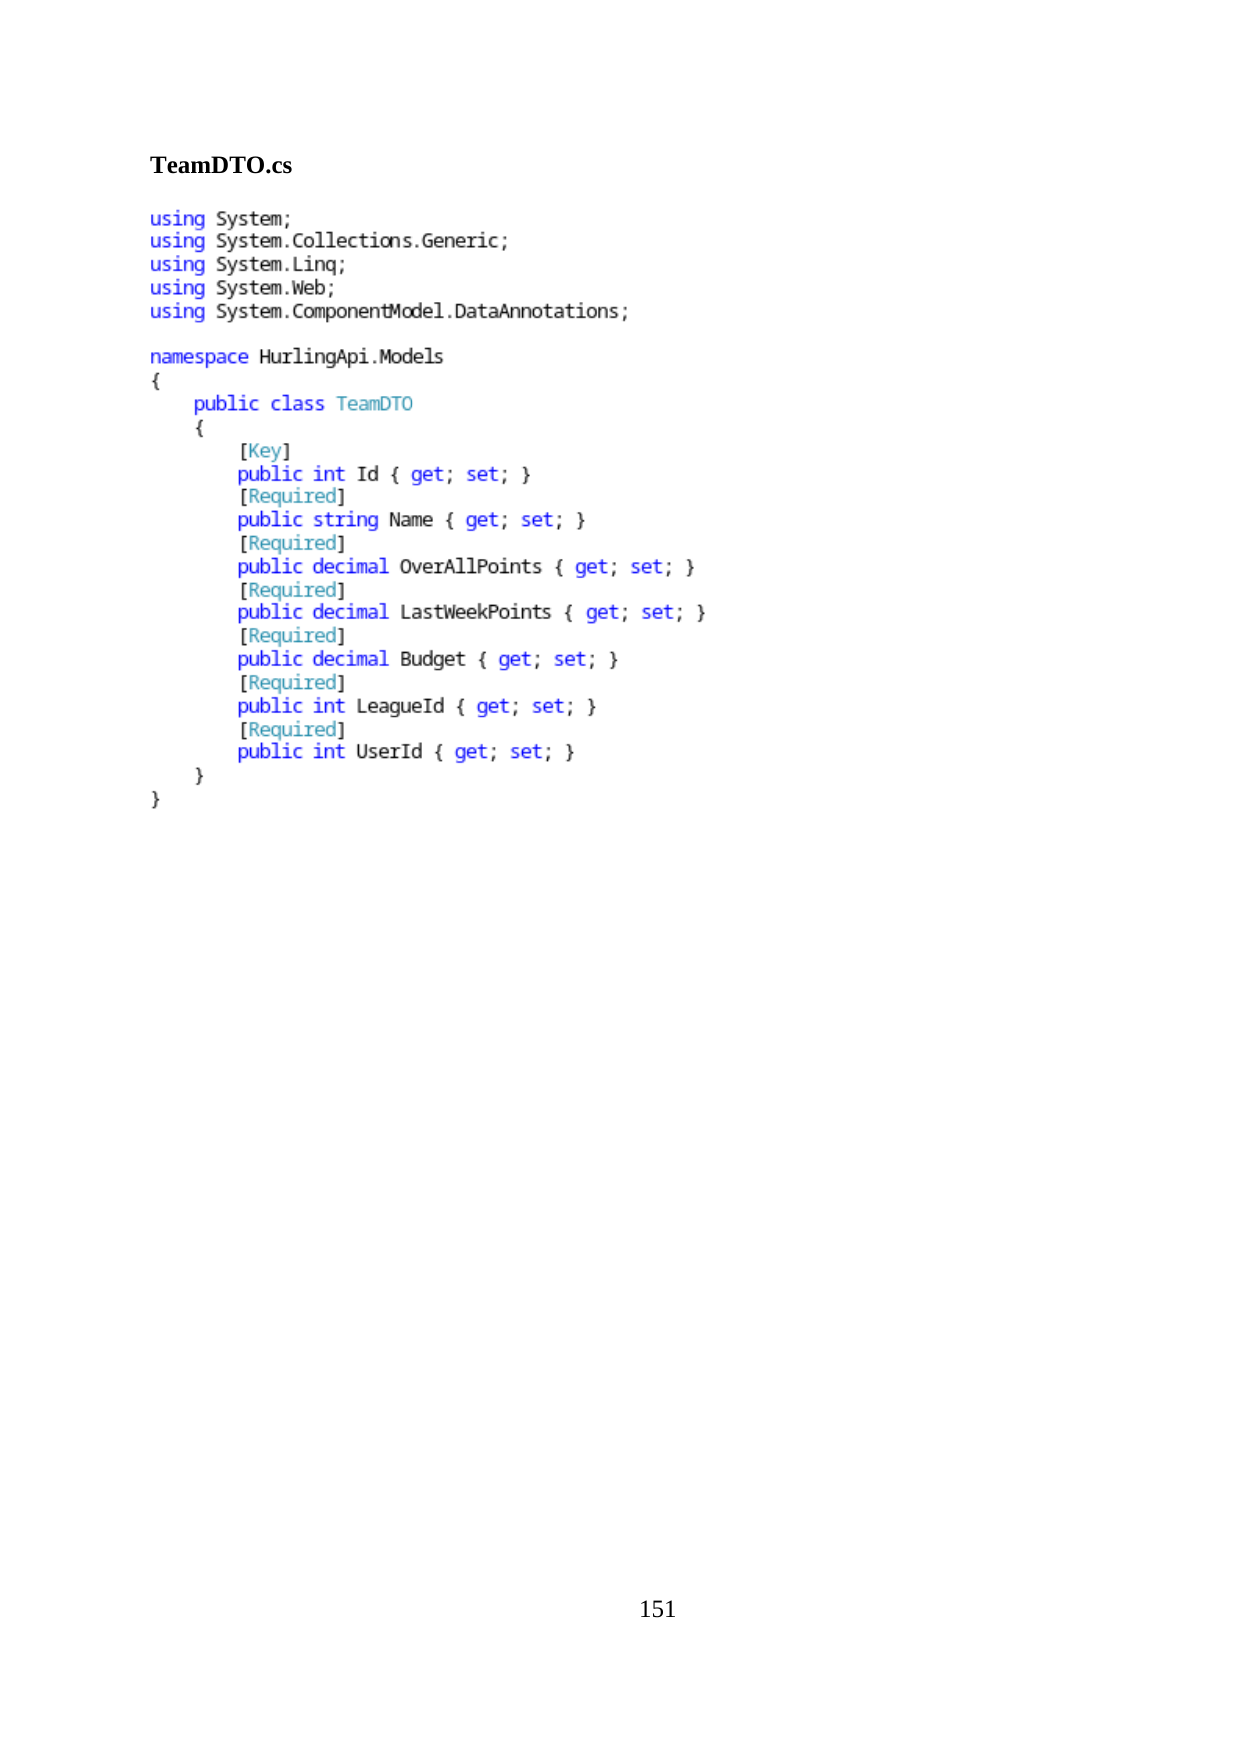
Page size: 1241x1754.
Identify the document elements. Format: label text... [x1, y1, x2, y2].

subtitle TeamDTO.cs [150, 150, 1090, 179]
